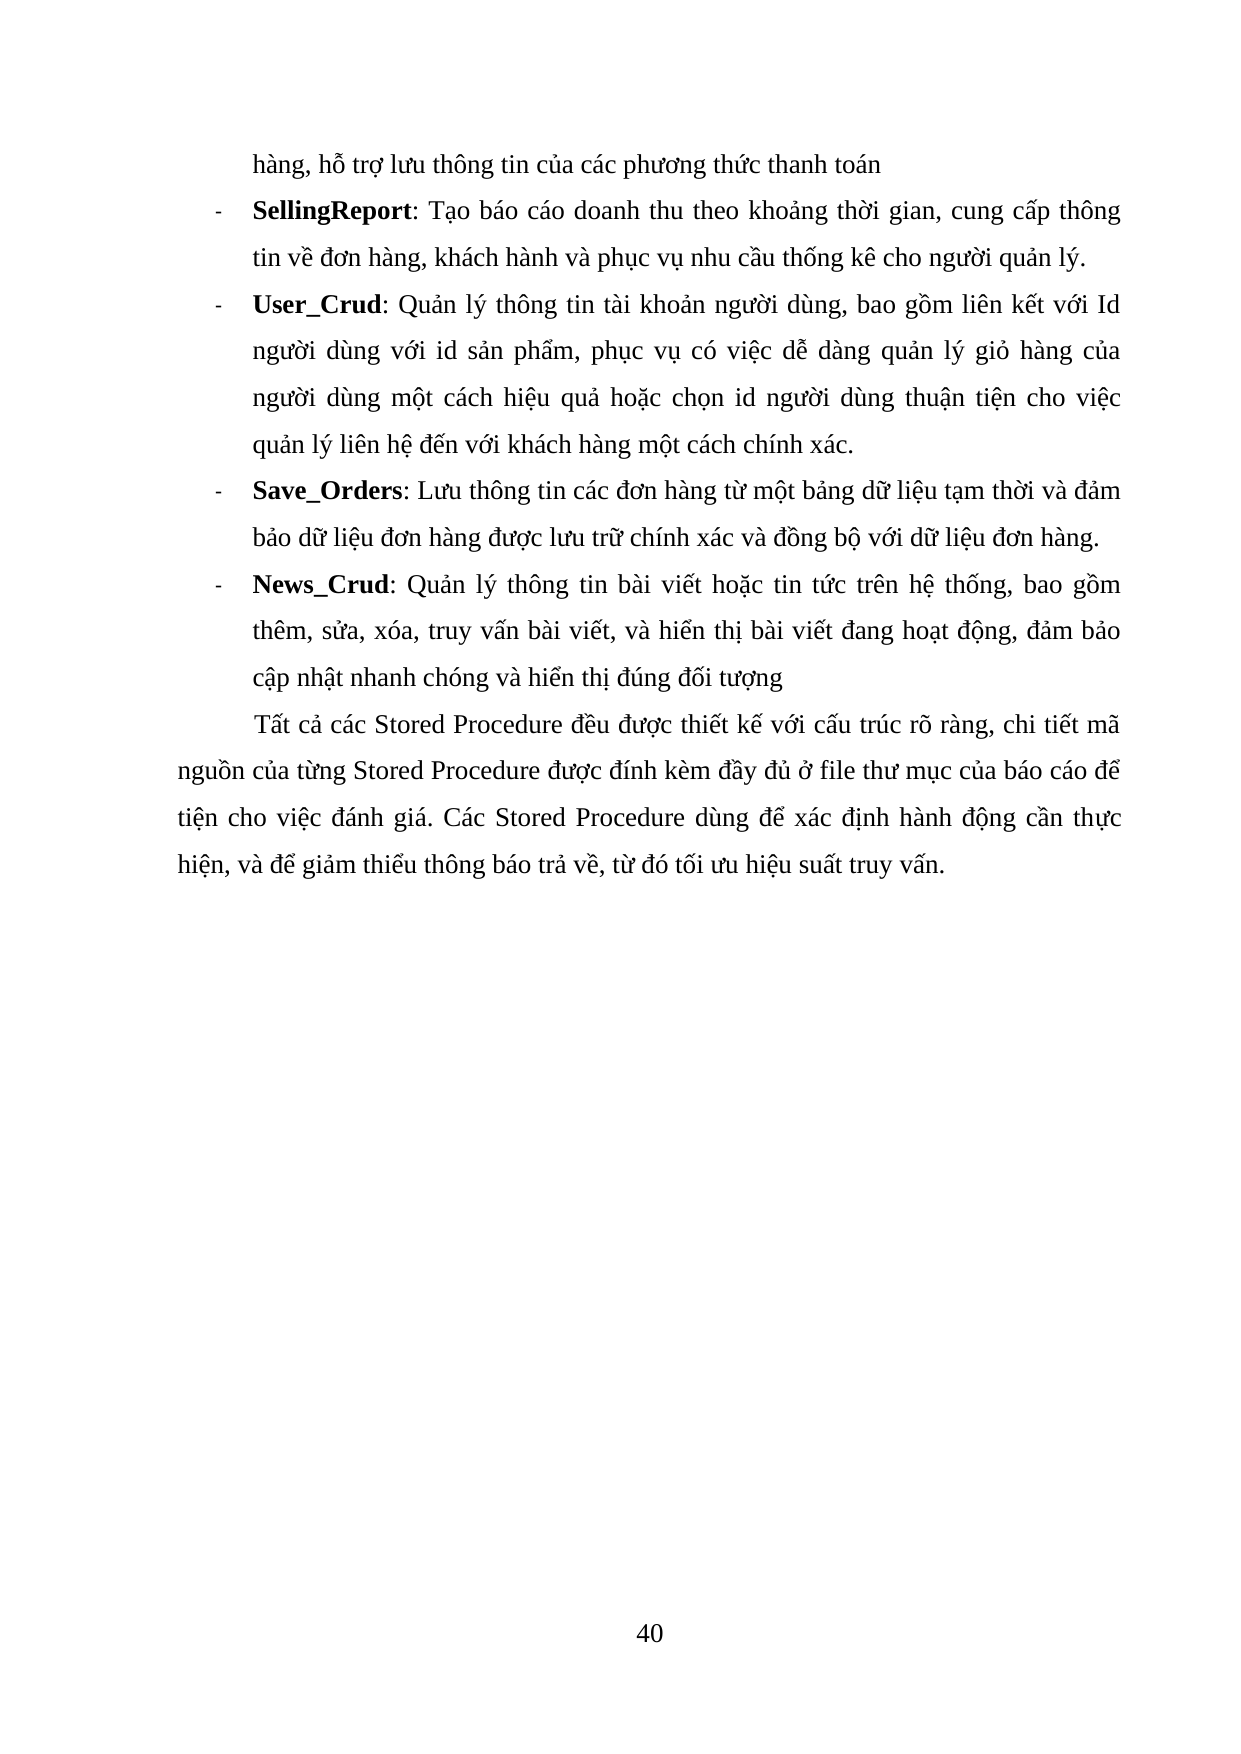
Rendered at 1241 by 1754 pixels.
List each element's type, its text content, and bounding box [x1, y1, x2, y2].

list Save_Orders: Lưu thông tin các đơn hàng từ một bảng dữ liệu tạm thời và đảm bảo dữ liệu đơn hàng được lưu trữ chính xác và đồng bộ với dữ liệu đơn hàng. [215, 474, 1122, 552]
list SellingReport: Tạo báo cáo doanh thu theo khoảng thời gian, cung cấp thông tin về đơn hàng, khách hành và phục vụ nhu cầu thống kê cho người quản lý. [215, 194, 1122, 272]
list User_Crud: Quản lý thông tin tài khoản người dùng, bao gồm liên kết với Id người dùng với id sản phẩm, phục vụ có việc dễ dàng quản lý giỏ hàng của người dùng một cách hiệu quả hoặc chọn id người dùng thuận tiện cho việc quản lý liên hệ đến với khách hàng một cách chính xác. [215, 288, 1122, 459]
list News_Crud: Quản lý thông tin bài viết hoặc tin tức trên hệ thống, bao gồm thêm, sửa, xóa, truy vấn bài viết, và hiển thị bài viết đang hoạt động, đảm bảo cập nhật nhanh chóng và hiển thị đúng đối tượng [215, 568, 1122, 692]
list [215, 148, 1122, 179]
text Tất cả các Stored Procedure đều được thiết kế với cấu trúc rõ ràng, chi tiết mã nguồn của từng Stored Procedure được đính kèm đầy đủ ở file thư mục của báo cáo để tiện cho việc đánh giá. Các Stored Procedure dùng để xác định hành động cần thực hiện, và để giảm thiểu thông báo trả về, từ đó tối ưu hiệu suất truy vấn. [177, 708, 1122, 879]
